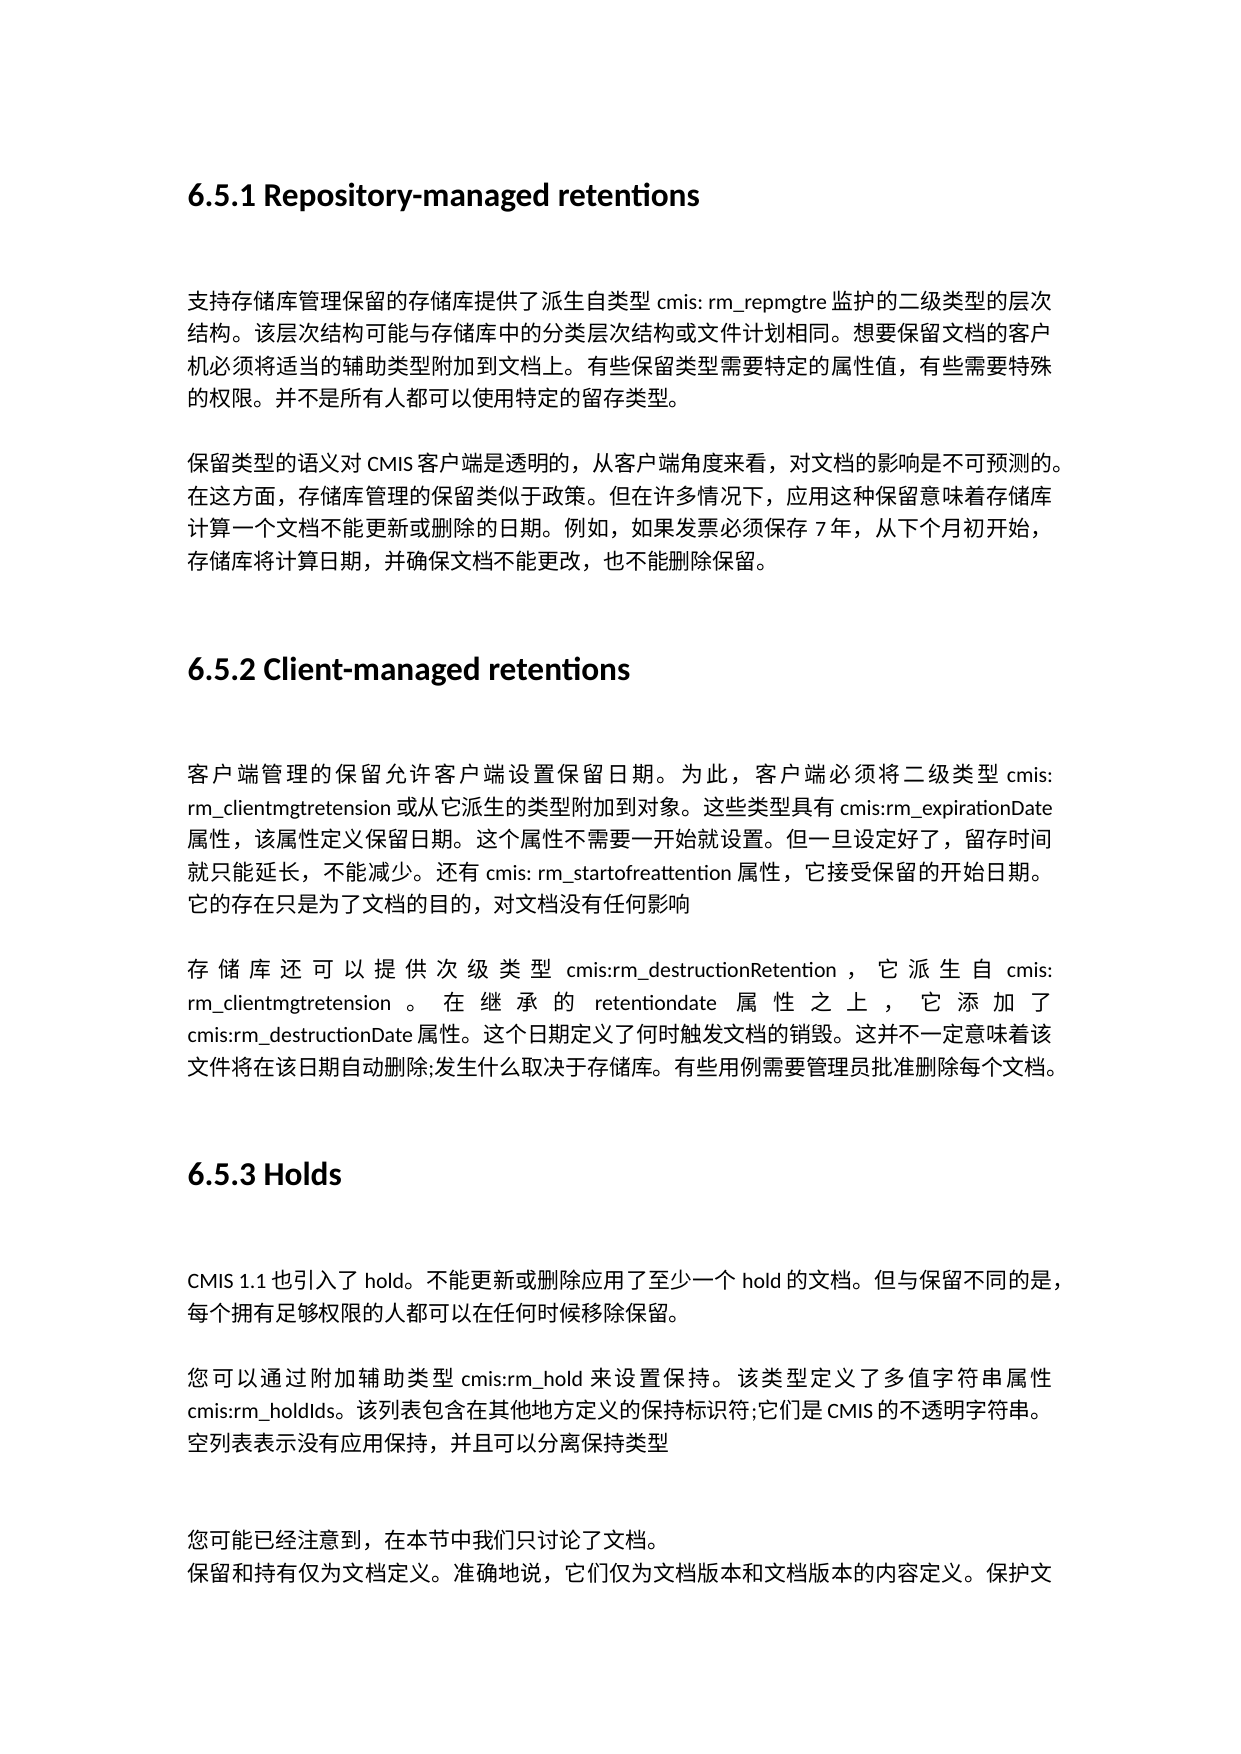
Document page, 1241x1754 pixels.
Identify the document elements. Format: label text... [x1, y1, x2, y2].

text 您可以通过附加辅助类型cmis:rm_hold来设置保持。该类型定义了多值字符串属性cmis:rm_holdIds。该列表包含在其他地方定义的保持标识符;它们是CMIS的不透明字符串。空列表表示没有应用保持，并且可以分离保持类型 [187, 1360, 1053, 1458]
text 客户端管理的保留允许客户端设置保留日期。为此，客户端必须将二级类型cmis: rm_clientmgtretension或从它派生的类型附加到对象。这些类型具有cmis:rm_expirationDate属性，该属性定义保留日期。这个属性不需要一开始就设置。但一旦设定好了，留存时间就只能延长，不能减少。还有cmis: rm_startofreattention属性，它接受保留的开始日期。它的存在只是为了文档的目的，对文档没有任何影响 [187, 757, 1053, 919]
text 保留类型的语义对CMIS客户端是透明的，从客户端角度来看，对文档的影响是不可预测的。在这方面，存储库管理的保留类似于政策。但在许多情况下，应用这种保留意味着存储库计算一个文档不能更新或删除的日期。例如，如果发票必须保存7年，从下个月初开始，存储库将计算日期，并确保文档不能更改，也不能删除保留。 [187, 446, 1053, 576]
subtitle 6.5.2 Client-managed retentions [187, 635, 1053, 700]
subtitle 6.5.3 Holds [187, 1141, 1053, 1206]
subtitle 6.5.1 Repository-managed retentions [187, 162, 1053, 227]
text 存储库还可以提供次级类型cmis:rm_destructionRetention，它派生自cmis: rm_clientmgtretension。在继承的retentiondate属性之上，它添加了cmis:rm_destructionDate属性。这个日期定义了何时触发文档的销毁。这并不一定意味着该文件将在该日期自动删除;发生什么取决于存储库。有些用例需要管理员批准删除每个文档。 [187, 952, 1053, 1082]
text 支持存储库管理保留的存储库提供了派生自类型cmis: rm_repmgtre监护的二级类型的层次结构。该层次结构可能与存储库中的分类层次结构或文件计划相同。想要保留文档的客户机必须将适当的辅助类型附加到文档上。有些保留类型需要特定的属性值，有些需要特殊的权限。并不是所有人都可以使用特定的留存类型。 [187, 283, 1053, 413]
text 您可能已经注意到，在本节中我们只讨论了文档。 [187, 1523, 1053, 1555]
text CMIS 1.1也引入了hold。不能更新或删除应用了至少一个hold的文档。但与保留不同的是，每个拥有足够权限的人都可以在任何时候移除保留。 [187, 1263, 1053, 1328]
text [187, 1555, 1053, 1588]
